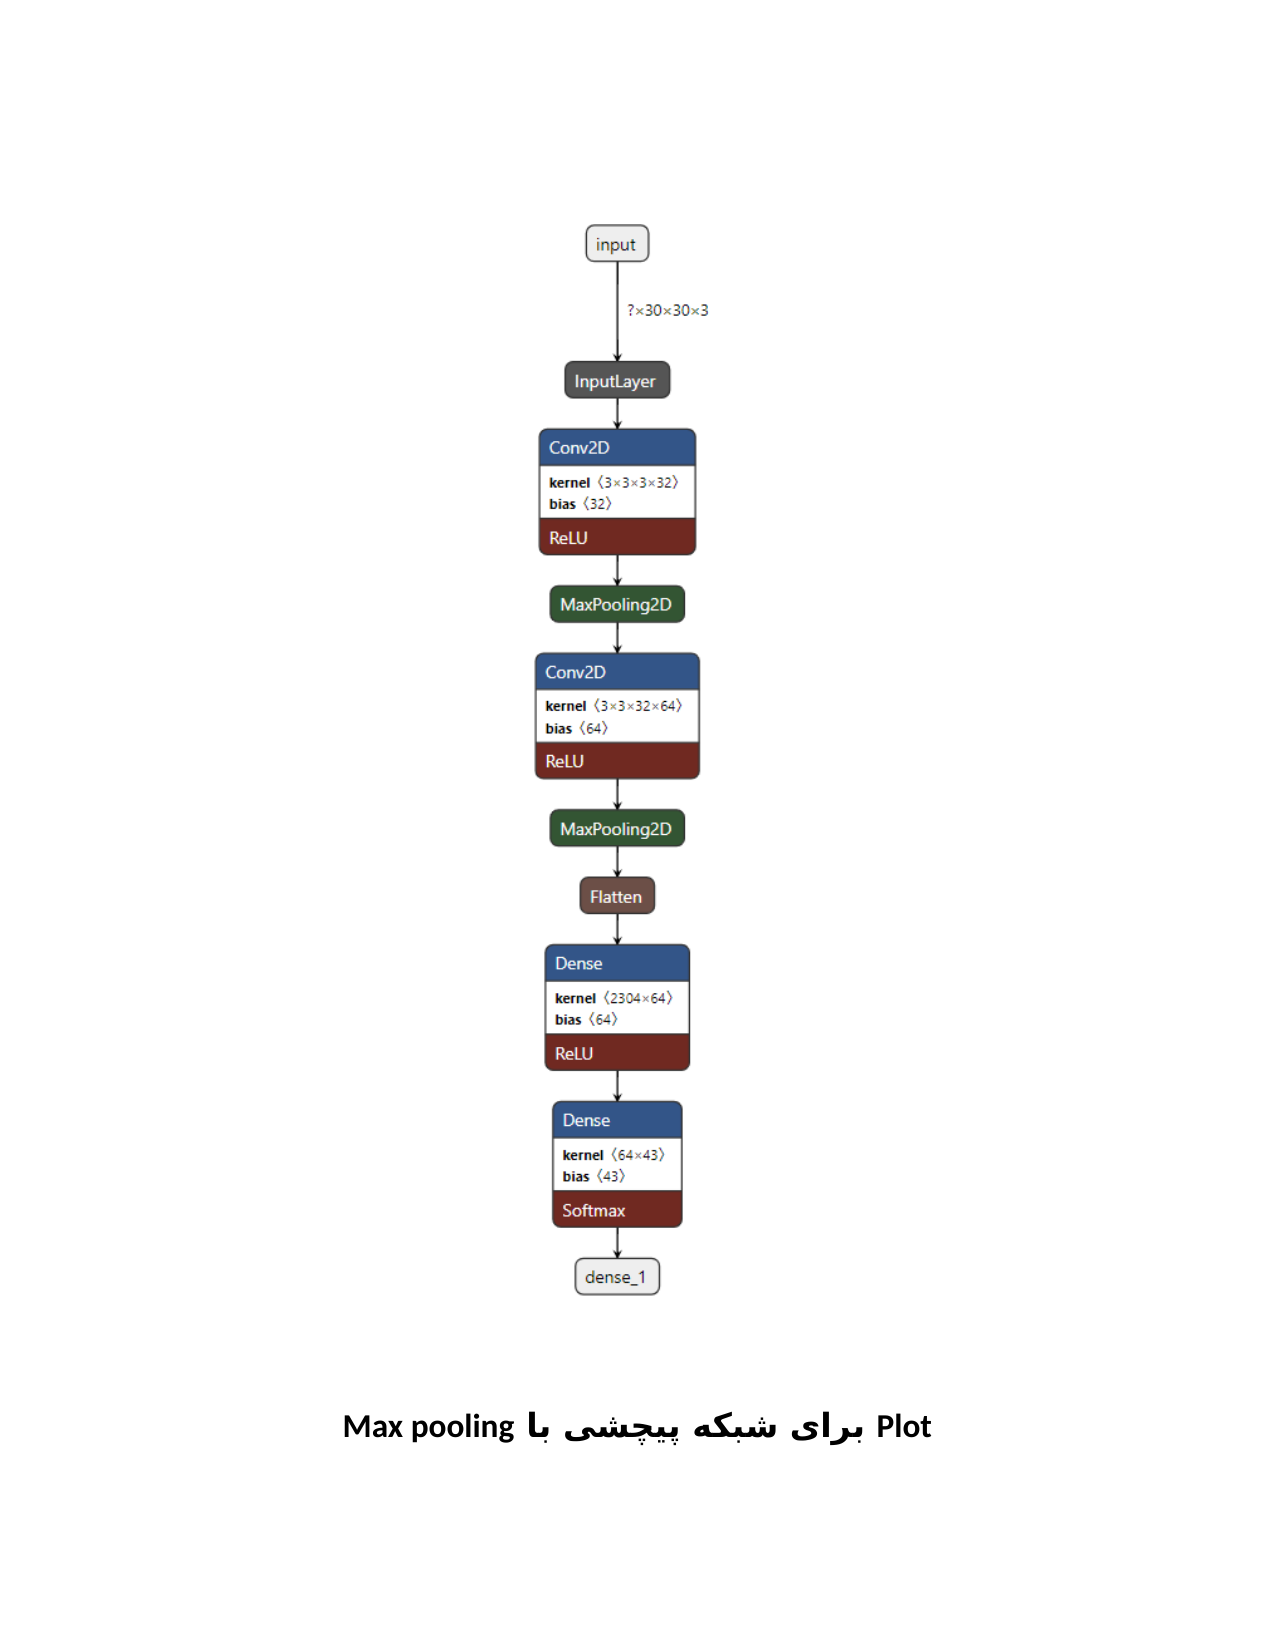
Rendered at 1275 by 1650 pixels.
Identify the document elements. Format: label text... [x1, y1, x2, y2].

picture [454, 150, 821, 1386]
text Plot برای شبکه پیچشی با Max pooling [150, 1405, 1125, 1446]
